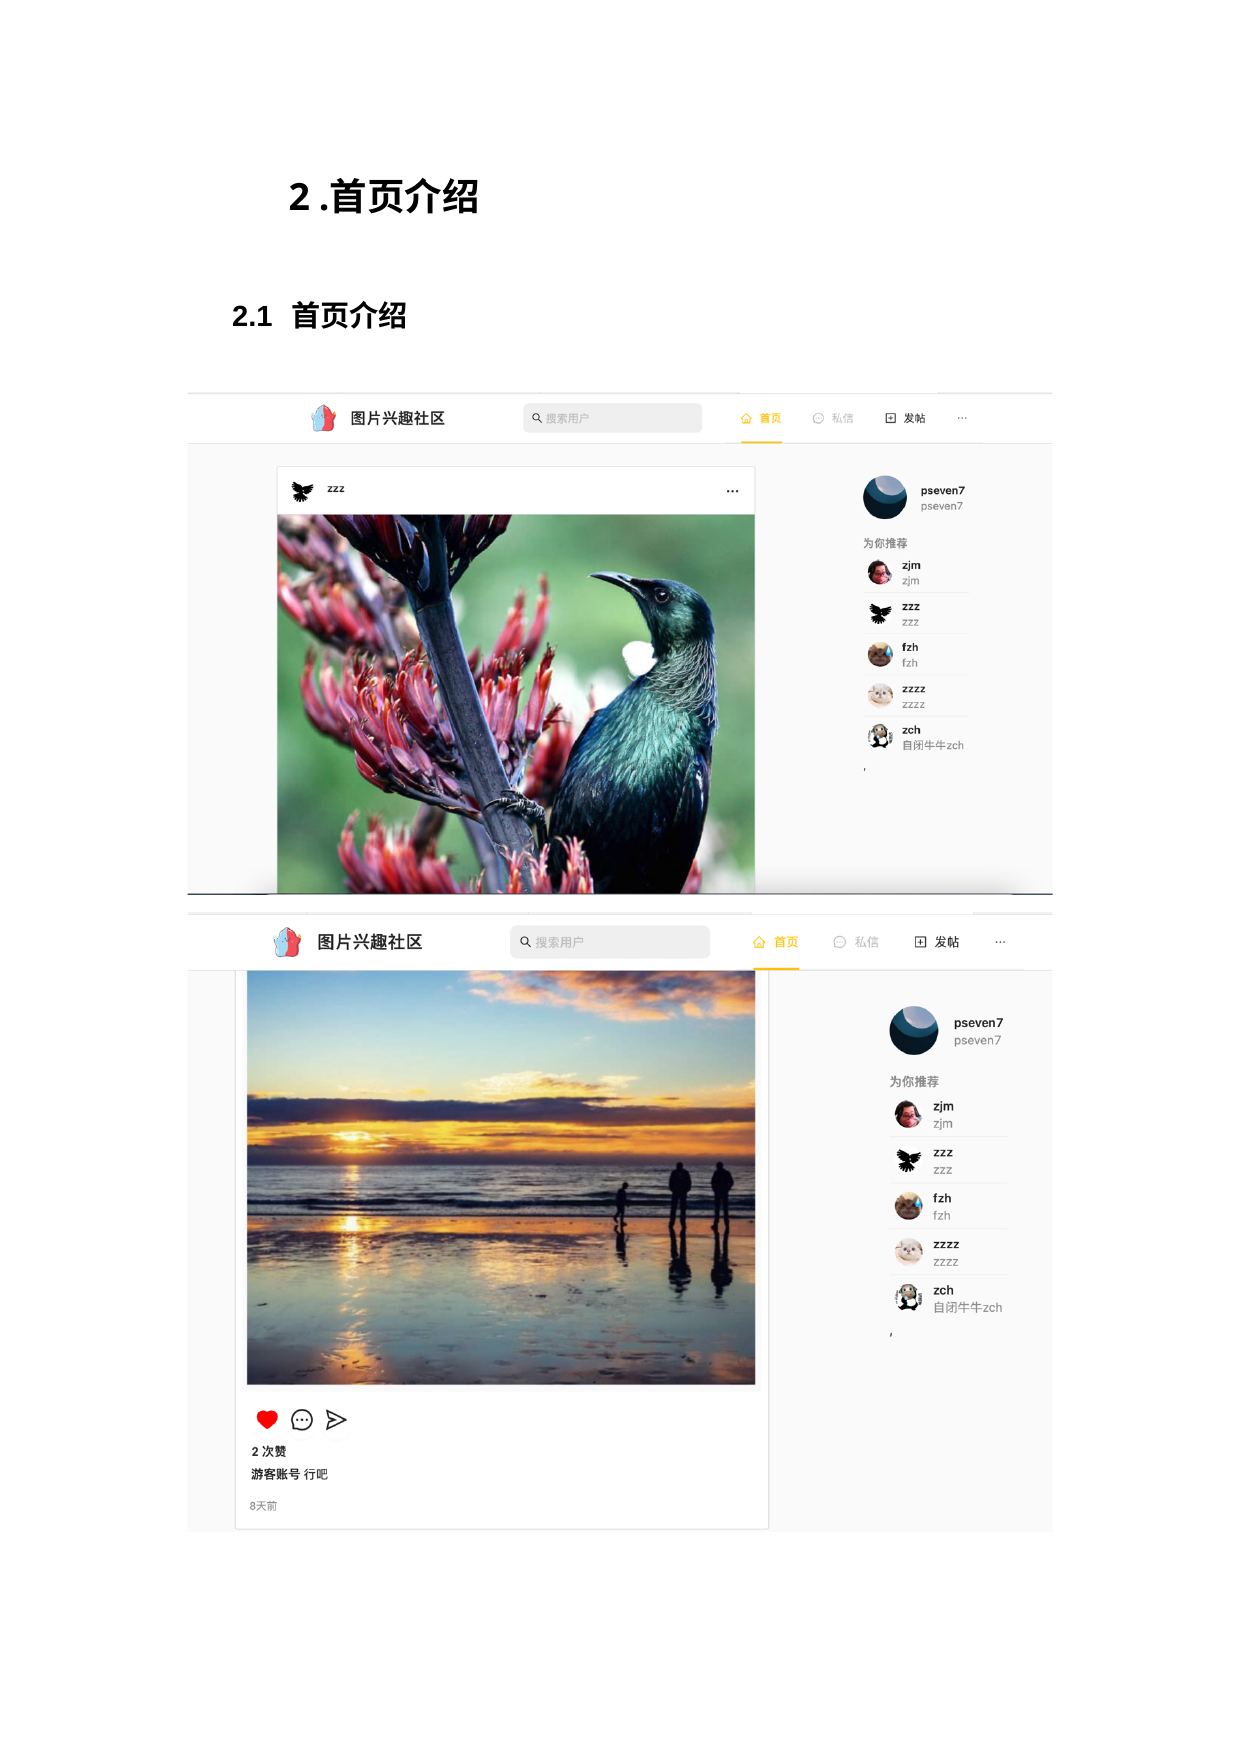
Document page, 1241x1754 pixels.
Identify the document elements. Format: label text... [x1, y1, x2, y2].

picture [187, 392, 1053, 895]
subtitle 首页介绍 [232, 281, 1053, 346]
subtitle .首页介绍 [232, 162, 1053, 227]
picture [187, 912, 1053, 1532]
